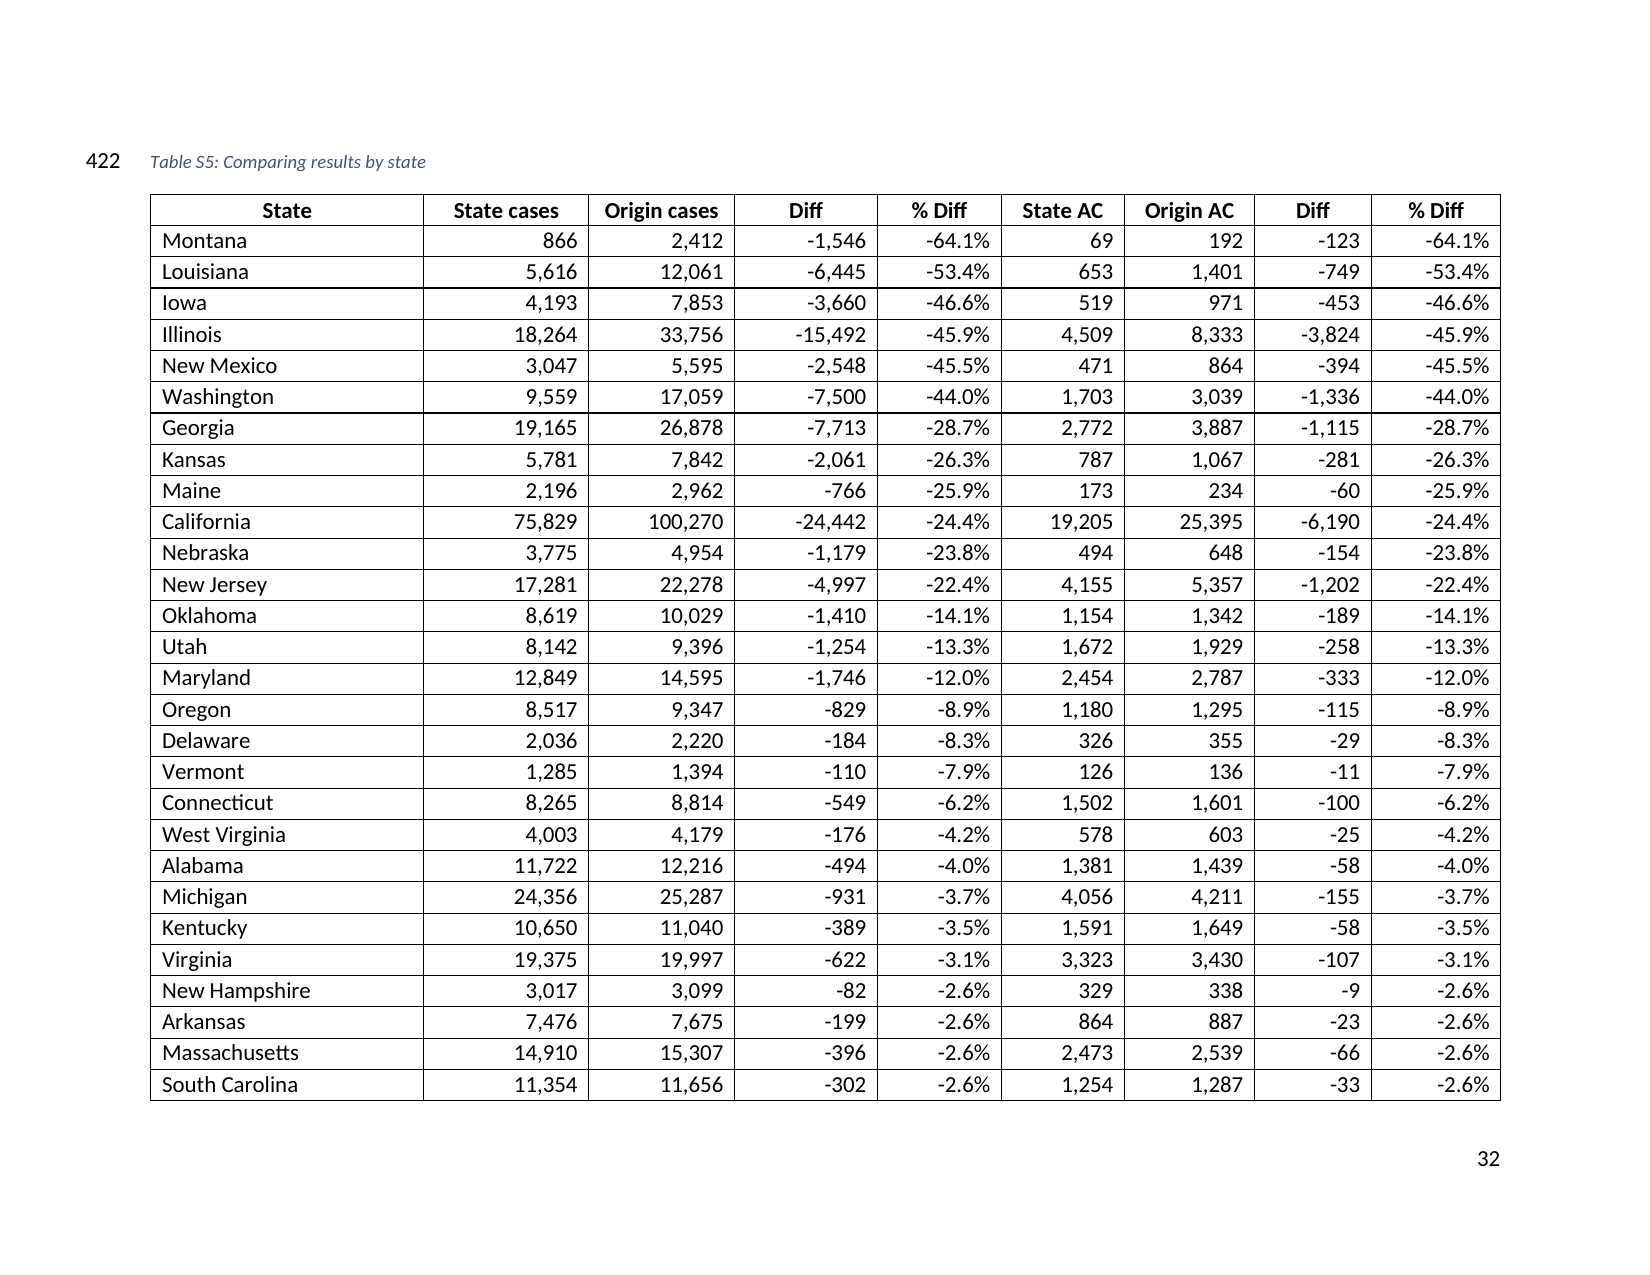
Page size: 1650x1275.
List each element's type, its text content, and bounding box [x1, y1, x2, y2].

table_cell 338 [1125, 976, 1254, 1006]
table_cell 26,878 [589, 414, 734, 444]
table_cell -58 [1255, 851, 1371, 881]
table_cell 10,029 [589, 601, 734, 631]
table_cell Maine [151, 476, 423, 506]
table_cell 3,039 [1125, 382, 1254, 412]
table_cell -45.5% [1372, 351, 1500, 381]
table_cell -45.9% [1372, 320, 1500, 350]
table_cell 18,264 [424, 320, 588, 350]
table_cell -24,442 [735, 507, 877, 537]
table_cell -44.0% [878, 382, 1001, 412]
table_cell Arkansas [151, 1007, 423, 1037]
table_cell -3.1% [878, 945, 1001, 975]
table_cell 12,061 [589, 257, 734, 287]
table_cell -13.3% [1372, 632, 1500, 662]
table_cell -23.8% [1372, 539, 1500, 569]
table_cell 7,476 [424, 1007, 588, 1037]
table_cell -549 [735, 789, 877, 819]
table_header Origin AC [1125, 195, 1254, 225]
table_cell 355 [1125, 726, 1254, 756]
table_cell 1,394 [589, 757, 734, 787]
table_cell -3.1% [1372, 945, 1500, 975]
table_cell 1,649 [1125, 914, 1254, 944]
table_cell -1,546 [735, 226, 877, 256]
table_cell -189 [1255, 601, 1371, 631]
table_cell -58 [1255, 914, 1371, 944]
table_cell 5,595 [589, 351, 734, 381]
table_cell 1,285 [424, 757, 588, 787]
table_cell -6,445 [735, 257, 877, 287]
table_cell 3,017 [424, 976, 588, 1006]
table_cell 19,165 [424, 414, 588, 444]
table_cell Nebraska [151, 539, 423, 569]
table_cell -8.3% [1372, 726, 1500, 756]
table_cell -24.4% [1372, 507, 1500, 537]
table_cell 3,430 [1125, 945, 1254, 975]
table_cell -6.2% [1372, 789, 1500, 819]
table_cell Vermont [151, 757, 423, 787]
table_cell 22,278 [589, 570, 734, 600]
table_cell -13.3% [878, 632, 1001, 662]
table_header % Diff [1372, 195, 1500, 225]
table_cell 25,287 [589, 882, 734, 912]
text Table S: Comparing results by state [150, 150, 1500, 173]
table_cell 866 [424, 226, 588, 256]
table_cell -155 [1255, 882, 1371, 912]
table_cell -22.4% [878, 570, 1001, 600]
table_header Diff [1255, 195, 1371, 225]
table_cell 787 [1002, 445, 1124, 475]
table_cell 519 [1002, 289, 1124, 319]
table_cell 19,375 [424, 945, 588, 975]
table_cell -15,492 [735, 320, 877, 350]
table_cell -199 [735, 1007, 877, 1037]
table_cell -333 [1255, 664, 1371, 694]
table_cell California [151, 507, 423, 537]
table_cell -3.5% [1372, 914, 1500, 944]
table_cell 2,787 [1125, 664, 1254, 694]
table_cell 1,180 [1002, 695, 1124, 725]
table_cell -1,115 [1255, 414, 1371, 444]
table_cell 11,040 [589, 914, 734, 944]
table_cell 653 [1002, 257, 1124, 287]
table_cell -1,202 [1255, 570, 1371, 600]
table_cell -1,179 [735, 539, 877, 569]
table_cell 1,401 [1125, 257, 1254, 287]
table_cell -66 [1255, 1039, 1371, 1069]
table_cell 4,193 [424, 289, 588, 319]
table_cell 1,672 [1002, 632, 1124, 662]
table_cell 2,036 [424, 726, 588, 756]
table_cell -14.1% [1372, 601, 1500, 631]
table_cell 11,722 [424, 851, 588, 881]
table_cell Michigan [151, 882, 423, 912]
table_cell 192 [1125, 226, 1254, 256]
table_cell 100,270 [589, 507, 734, 537]
table_cell 7,675 [589, 1007, 734, 1037]
table_header Diff [735, 195, 877, 225]
table_cell -12.0% [878, 664, 1001, 694]
table_cell -22.4% [1372, 570, 1500, 600]
table_cell 2,539 [1125, 1039, 1254, 1069]
table_cell -302 [735, 1070, 877, 1100]
table_cell -184 [735, 726, 877, 756]
table_cell 8,517 [424, 695, 588, 725]
table_cell Oklahoma [151, 601, 423, 631]
table_cell 234 [1125, 476, 1254, 506]
table_cell New Hampshire [151, 976, 423, 1006]
table_cell 8,814 [589, 789, 734, 819]
table_cell 1,067 [1125, 445, 1254, 475]
table_cell -1,336 [1255, 382, 1371, 412]
table_cell -64.1% [1372, 226, 1500, 256]
table_cell 2,473 [1002, 1039, 1124, 1069]
table_cell -2.6% [878, 1039, 1001, 1069]
table_cell 12,849 [424, 664, 588, 694]
table_cell -53.4% [1372, 257, 1500, 287]
table_cell -7,500 [735, 382, 877, 412]
table_cell Maryland [151, 664, 423, 694]
table_cell -2,548 [735, 351, 877, 381]
table_cell 8,619 [424, 601, 588, 631]
table_cell -33 [1255, 1070, 1371, 1100]
table_cell -2.6% [1372, 976, 1500, 1006]
table_cell 8,333 [1125, 320, 1254, 350]
table_cell 2,772 [1002, 414, 1124, 444]
table_cell -2.6% [878, 1070, 1001, 1100]
table_cell 578 [1002, 820, 1124, 850]
table_cell -12.0% [1372, 664, 1500, 694]
table_cell 3,099 [589, 976, 734, 1006]
table_cell -23 [1255, 1007, 1371, 1037]
table_cell -453 [1255, 289, 1371, 319]
table_cell -6.2% [878, 789, 1001, 819]
table_cell 4,179 [589, 820, 734, 850]
table_cell 1,381 [1002, 851, 1124, 881]
table_cell 3,887 [1125, 414, 1254, 444]
table_cell 8,142 [424, 632, 588, 662]
table_cell 971 [1125, 289, 1254, 319]
table_cell 24,356 [424, 882, 588, 912]
table_cell -2.6% [1372, 1007, 1500, 1037]
table_cell -45.5% [878, 351, 1001, 381]
table_cell -100 [1255, 789, 1371, 819]
table_cell 11,354 [424, 1070, 588, 1100]
table_cell Massachusetts [151, 1039, 423, 1069]
table_cell 4,003 [424, 820, 588, 850]
table_cell 7,853 [589, 289, 734, 319]
table_cell 5,781 [424, 445, 588, 475]
table_cell 2,196 [424, 476, 588, 506]
table_cell 126 [1002, 757, 1124, 787]
table_cell 1,254 [1002, 1070, 1124, 1100]
table_cell -14.1% [878, 601, 1001, 631]
table_cell Illinois [151, 320, 423, 350]
table_cell 864 [1002, 1007, 1124, 1037]
table_cell 864 [1125, 351, 1254, 381]
table_cell Connecticut [151, 789, 423, 819]
table_header State AC [1002, 195, 1124, 225]
table_cell 14,595 [589, 664, 734, 694]
table_header Origin cases [589, 195, 734, 225]
table_cell 494 [1002, 539, 1124, 569]
table_cell New Jersey [151, 570, 423, 600]
table_cell -44.0% [1372, 382, 1500, 412]
table_cell 471 [1002, 351, 1124, 381]
table_cell 7,842 [589, 445, 734, 475]
table_cell -3,824 [1255, 320, 1371, 350]
table_cell 3,775 [424, 539, 588, 569]
table_cell -26.3% [878, 445, 1001, 475]
table_cell -1,746 [735, 664, 877, 694]
table_cell -6,190 [1255, 507, 1371, 537]
table_cell -110 [735, 757, 877, 787]
table_cell 1,342 [1125, 601, 1254, 631]
table_cell -829 [735, 695, 877, 725]
table_cell -1,410 [735, 601, 877, 631]
table_cell 17,059 [589, 382, 734, 412]
table_cell 1,439 [1125, 851, 1254, 881]
table_cell 9,396 [589, 632, 734, 662]
table_cell -4.0% [1372, 851, 1500, 881]
table_cell 5,357 [1125, 570, 1254, 600]
table_cell -281 [1255, 445, 1371, 475]
table_cell -26.3% [1372, 445, 1500, 475]
table_cell 9,559 [424, 382, 588, 412]
table_cell 75,829 [424, 507, 588, 537]
table_cell Alabama [151, 851, 423, 881]
table_cell -8.9% [878, 695, 1001, 725]
table_header % Diff [878, 195, 1001, 225]
table_cell 14,910 [424, 1039, 588, 1069]
table_cell -7,713 [735, 414, 877, 444]
table_cell -4,997 [735, 570, 877, 600]
table_cell Oregon [151, 695, 423, 725]
table_cell 173 [1002, 476, 1124, 506]
table_cell -25.9% [878, 476, 1001, 506]
table_cell 603 [1125, 820, 1254, 850]
table_cell -29 [1255, 726, 1371, 756]
table_cell -2.6% [1372, 1039, 1500, 1069]
table_cell -2.6% [878, 976, 1001, 1006]
table_cell 2,962 [589, 476, 734, 506]
table_cell -7.9% [878, 757, 1001, 787]
table_cell 25,395 [1125, 507, 1254, 537]
table_cell -4.0% [878, 851, 1001, 881]
table_cell 5,616 [424, 257, 588, 287]
table_cell 648 [1125, 539, 1254, 569]
table_cell West Virginia [151, 820, 423, 850]
table_cell -46.6% [878, 289, 1001, 319]
table_cell 17,281 [424, 570, 588, 600]
table_cell 4,954 [589, 539, 734, 569]
table_cell 3,047 [424, 351, 588, 381]
table_cell -23.8% [878, 539, 1001, 569]
table_cell 2,454 [1002, 664, 1124, 694]
table_cell -3.5% [878, 914, 1001, 944]
table_cell -4.2% [1372, 820, 1500, 850]
table_cell 1,929 [1125, 632, 1254, 662]
table_cell -45.9% [878, 320, 1001, 350]
table_cell -2.6% [1372, 1070, 1500, 1100]
table_cell -749 [1255, 257, 1371, 287]
table_header State cases [424, 195, 588, 225]
table_cell -25.9% [1372, 476, 1500, 506]
table_cell -115 [1255, 695, 1371, 725]
table_cell 4,509 [1002, 320, 1124, 350]
table_cell Kansas [151, 445, 423, 475]
table_cell -11 [1255, 757, 1371, 787]
table_cell -931 [735, 882, 877, 912]
table_cell Washington [151, 382, 423, 412]
table_cell 33,756 [589, 320, 734, 350]
table_cell 19,997 [589, 945, 734, 975]
table_cell 1,502 [1002, 789, 1124, 819]
table_cell Utah [151, 632, 423, 662]
table_cell Georgia [151, 414, 423, 444]
table_cell -53.4% [878, 257, 1001, 287]
table_cell 2,412 [589, 226, 734, 256]
table_cell -8.9% [1372, 695, 1500, 725]
table_cell 69 [1002, 226, 1124, 256]
table_cell -3,660 [735, 289, 877, 319]
table_cell South Carolina [151, 1070, 423, 1100]
table_cell -622 [735, 945, 877, 975]
table_cell 8,265 [424, 789, 588, 819]
table_cell Kentucky [151, 914, 423, 944]
table_cell 4,056 [1002, 882, 1124, 912]
table_cell 1,295 [1125, 695, 1254, 725]
table_cell -2.6% [878, 1007, 1001, 1037]
table_cell Montana [151, 226, 423, 256]
table_cell 10,650 [424, 914, 588, 944]
table_cell -60 [1255, 476, 1371, 506]
table_cell -123 [1255, 226, 1371, 256]
table_cell -25 [1255, 820, 1371, 850]
table_cell 1,154 [1002, 601, 1124, 631]
table_cell -3.7% [878, 882, 1001, 912]
table_cell -9 [1255, 976, 1371, 1006]
table_cell -1,254 [735, 632, 877, 662]
table_cell 11,656 [589, 1070, 734, 1100]
table_cell -82 [735, 976, 877, 1006]
table_cell -154 [1255, 539, 1371, 569]
table_cell 887 [1125, 1007, 1254, 1037]
table_cell 15,307 [589, 1039, 734, 1069]
table_cell -3.7% [1372, 882, 1500, 912]
table_cell -176 [735, 820, 877, 850]
table_cell -7.9% [1372, 757, 1500, 787]
table_cell -389 [735, 914, 877, 944]
table_cell 4,155 [1002, 570, 1124, 600]
table_cell -107 [1255, 945, 1371, 975]
table_cell -494 [735, 851, 877, 881]
table_cell New Mexico [151, 351, 423, 381]
table_cell -28.7% [1372, 414, 1500, 444]
table_cell 1,591 [1002, 914, 1124, 944]
table_cell Delaware [151, 726, 423, 756]
table_cell -766 [735, 476, 877, 506]
table_cell -4.2% [878, 820, 1001, 850]
table_cell -46.6% [1372, 289, 1500, 319]
table_cell 1,601 [1125, 789, 1254, 819]
table_cell Virginia [151, 945, 423, 975]
table_cell 329 [1002, 976, 1124, 1006]
table_cell -24.4% [878, 507, 1001, 537]
table_cell 326 [1002, 726, 1124, 756]
table_cell -28.7% [878, 414, 1001, 444]
table_cell -258 [1255, 632, 1371, 662]
table_header State [151, 195, 423, 225]
table_cell -64.1% [878, 226, 1001, 256]
table_cell 2,220 [589, 726, 734, 756]
table_cell 1,287 [1125, 1070, 1254, 1100]
table_cell 136 [1125, 757, 1254, 787]
table_cell -8.3% [878, 726, 1001, 756]
table_cell 9,347 [589, 695, 734, 725]
table_cell -394 [1255, 351, 1371, 381]
table_cell 19,205 [1002, 507, 1124, 537]
table_cell 4,211 [1125, 882, 1254, 912]
table_cell 3,323 [1002, 945, 1124, 975]
table_cell Iowa [151, 289, 423, 319]
table_cell Louisiana [151, 257, 423, 287]
table_cell 1,703 [1002, 382, 1124, 412]
table_cell 12,216 [589, 851, 734, 881]
table_cell -396 [735, 1039, 877, 1069]
table_cell -2,061 [735, 445, 877, 475]
